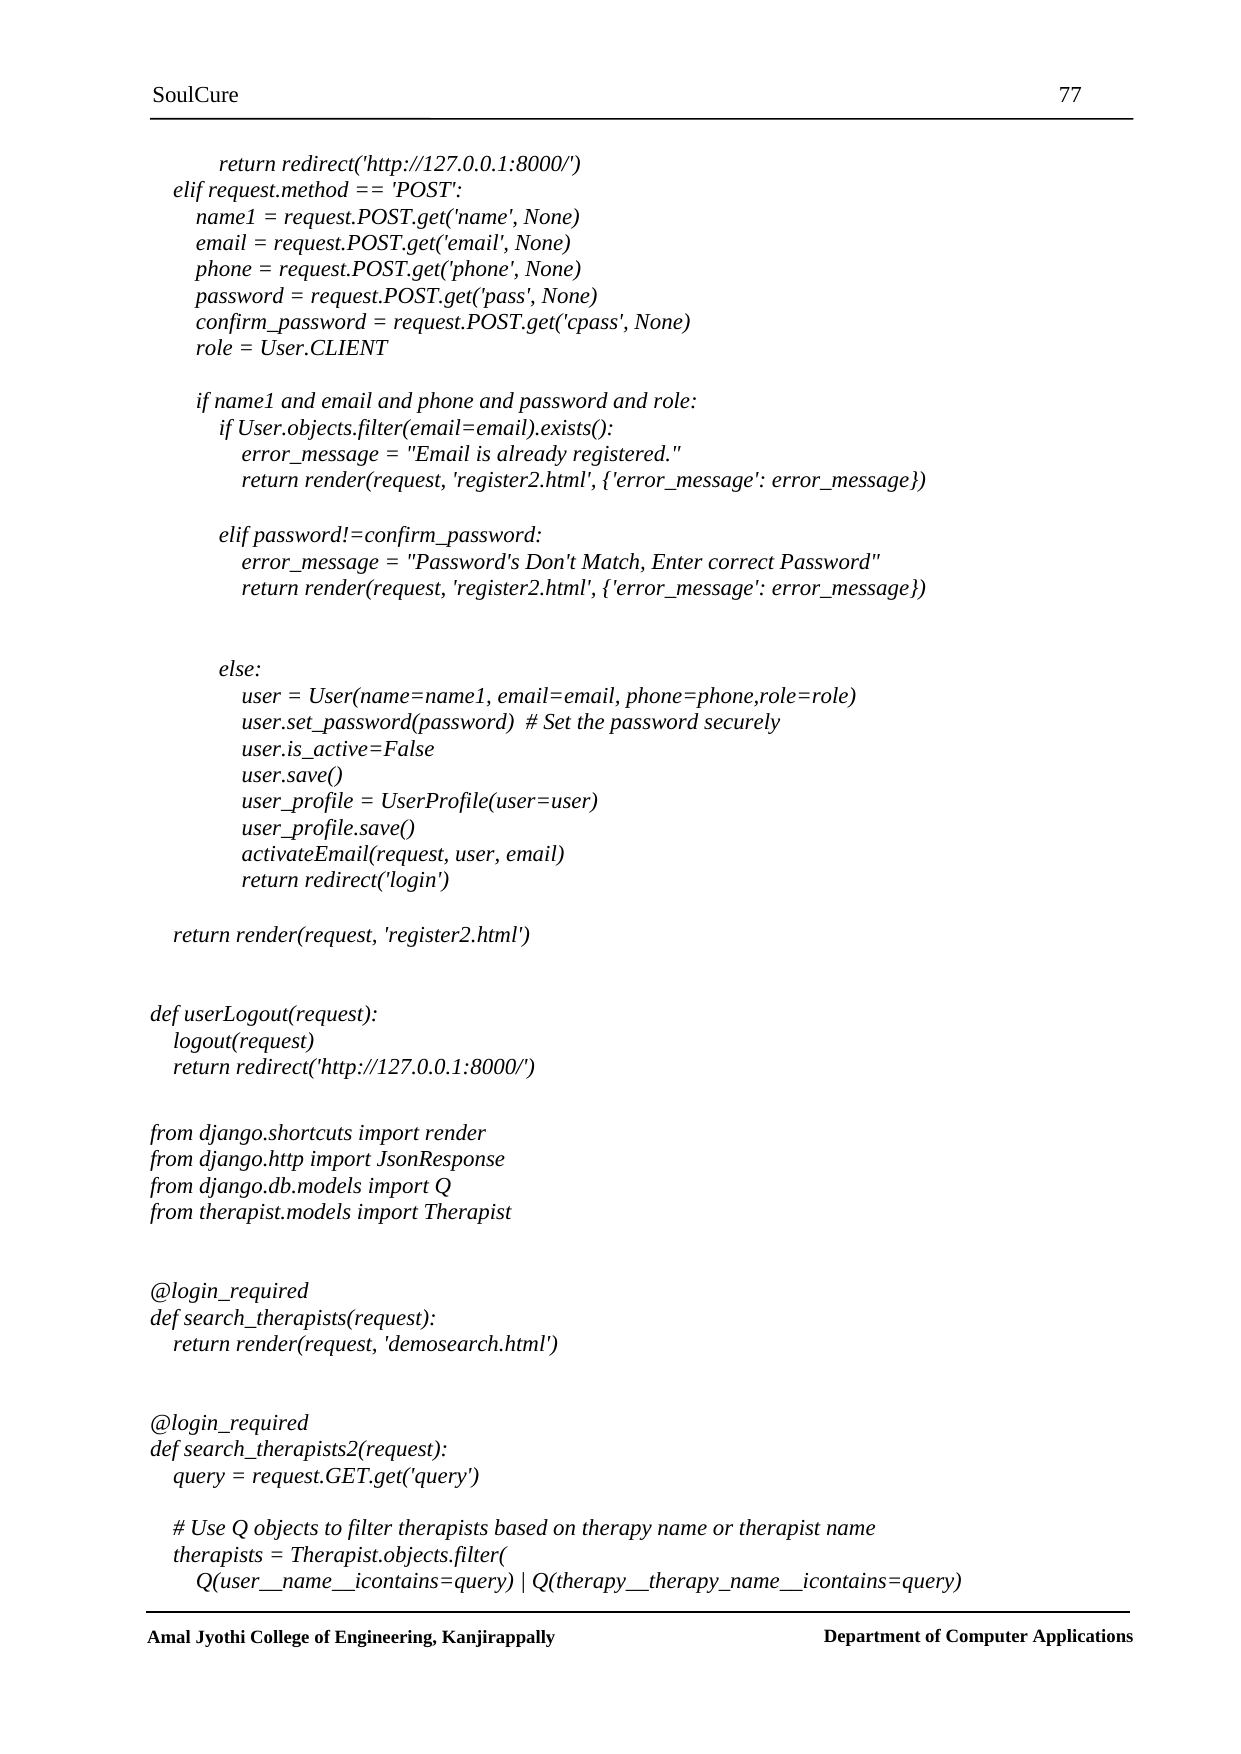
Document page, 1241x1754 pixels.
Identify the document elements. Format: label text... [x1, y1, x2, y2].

text return render(request, 'register2.html', {'error_message': error_message}) [150, 466, 1090, 493]
text elif request.method == 'POST': [150, 176, 1090, 203]
text return redirect('http://127.0.0.1:8000/') [150, 150, 1090, 176]
text from django.shortcuts import render [150, 1119, 1090, 1145]
text @login_required [150, 1409, 1090, 1435]
text if User.objects.filter(email=email).exists(): [150, 413, 1090, 440]
text return render(request, 'demosearch.html') [150, 1330, 1090, 1356]
text return render(request, 'register2.html') [150, 921, 1090, 948]
text @login_required [150, 1277, 1090, 1303]
text def search_therapists2(request): [150, 1435, 1090, 1462]
text return render(request, 'register2.html', {'error_message': error_message}) [150, 574, 1090, 600]
text def search_therapists(request): [150, 1303, 1090, 1330]
text elif password!=confirm_password: [150, 521, 1090, 548]
text from django.db.models import Q [150, 1172, 1090, 1198]
text role = User.CLIENT [150, 334, 1090, 361]
text confirm_password = request.POST.get('cpass', None) [150, 308, 1090, 334]
text def userLogout(request): [150, 1001, 1090, 1027]
text error_message = "Email is already registered." [150, 440, 1090, 466]
text else: [150, 656, 1090, 682]
text therapists = Therapist.objects.filter( [150, 1541, 1090, 1567]
text from django.http import JsonResponse [150, 1145, 1090, 1172]
text user = User(name=name1, email=email, phone=phone,role=role) [150, 682, 1090, 708]
text user_profile = UserProfile(user=user) [150, 787, 1090, 814]
text Q(user__name__icontains=query) | Q(therapy__therapy_name__icontains=query) [150, 1567, 1090, 1593]
text user.is_active=False [150, 734, 1090, 761]
text user.set_password(password) # Set the password securely [150, 708, 1090, 734]
text query = request.GET.get('query') [150, 1462, 1090, 1488]
text user.save() [150, 761, 1090, 787]
text if name1 and email and phone and password and role: [150, 387, 1090, 413]
text activateEmail(request, user, email) [150, 840, 1090, 866]
text email = request.POST.get('email', None) [150, 229, 1090, 255]
text user_profile.save() [150, 814, 1090, 840]
text error_message = "Password's Don't Match, Enter correct Password" [150, 548, 1090, 574]
text logout(request) [150, 1027, 1090, 1053]
text from therapist.models import Therapist [150, 1198, 1090, 1224]
text # Use Q objects to filter therapists based on therapy name or therapist name [150, 1514, 1090, 1541]
text phone = request.POST.get('phone', None) [150, 255, 1090, 282]
text return redirect('http://127.0.0.1:8000/') [150, 1053, 1090, 1079]
text name1 = request.POST.get('name', None) [150, 203, 1090, 229]
text password = request.POST.get('pass', None) [150, 282, 1090, 308]
text return redirect('login') [150, 866, 1090, 893]
